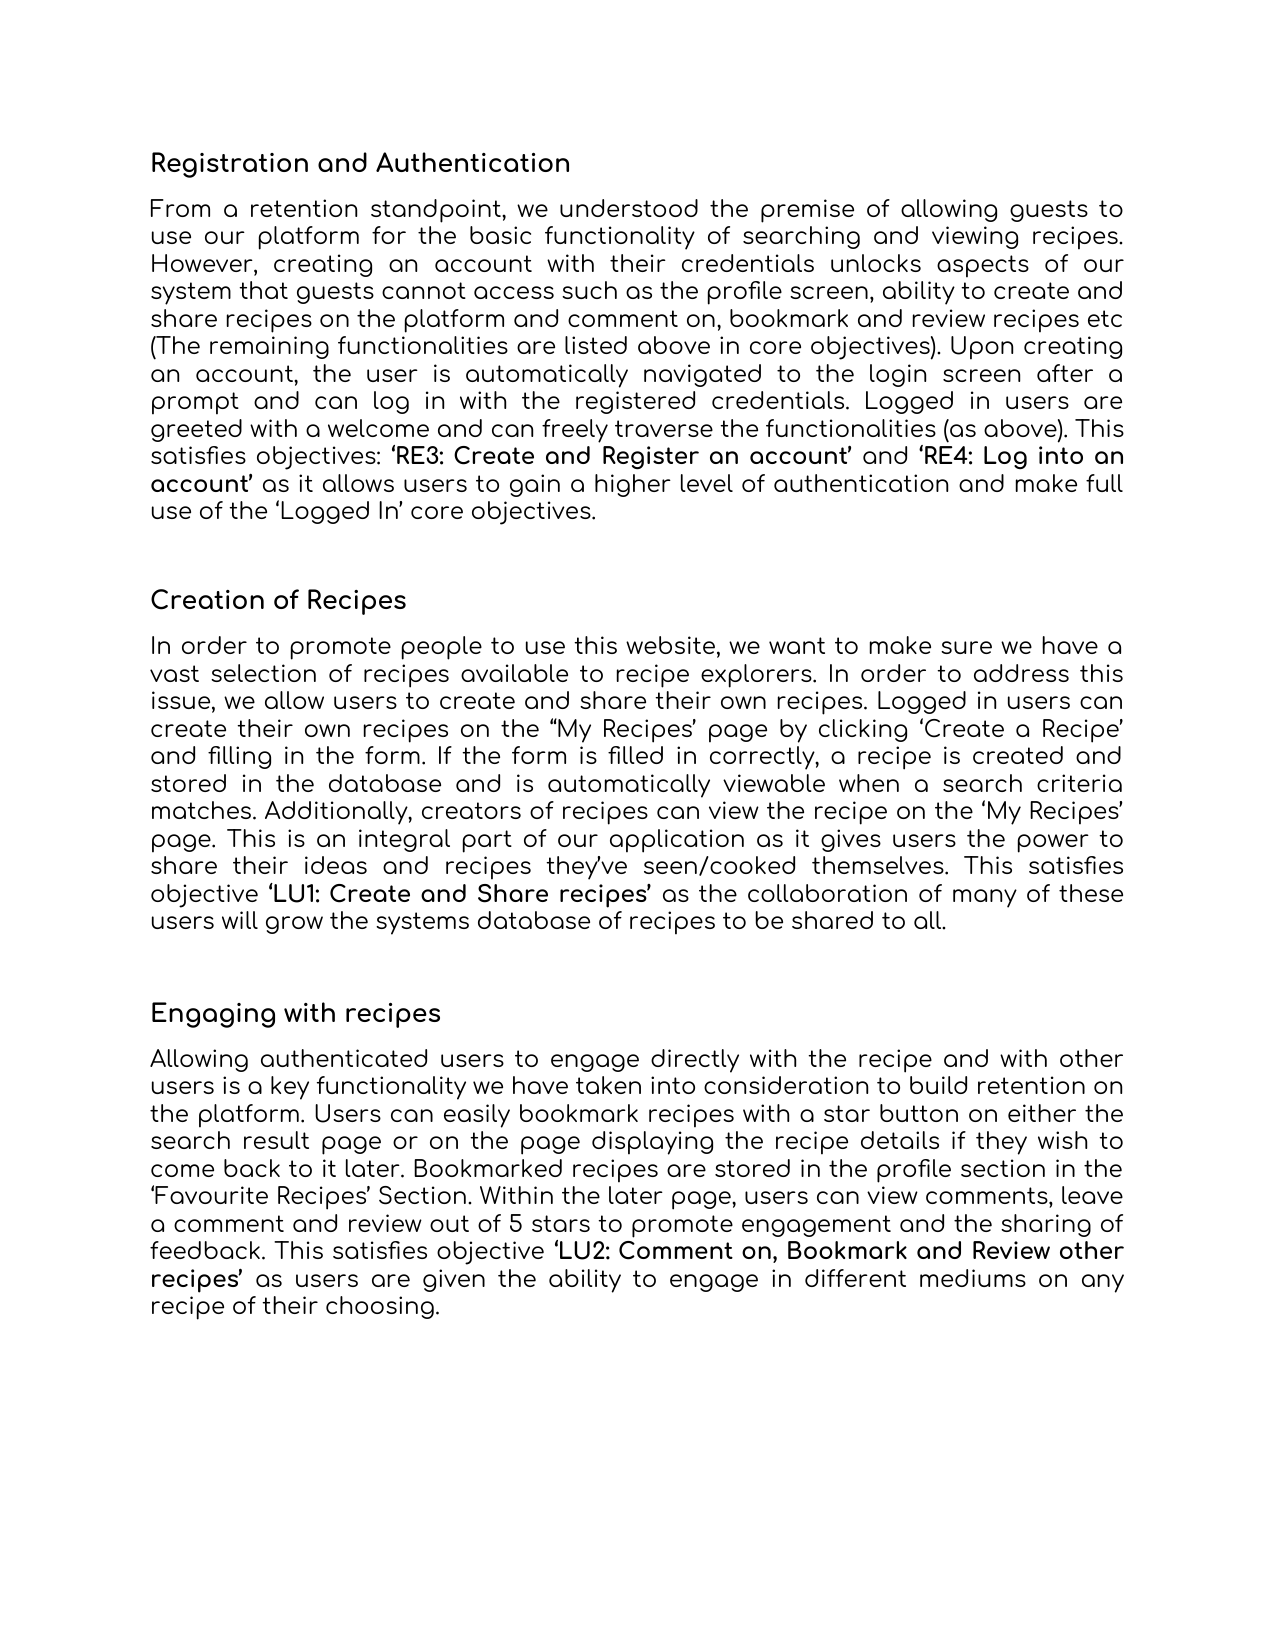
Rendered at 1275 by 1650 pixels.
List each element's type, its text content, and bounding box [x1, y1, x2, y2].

text Registration and Authentication [150, 150, 1125, 178]
text Engaging with recipes [150, 1000, 1125, 1028]
text Allowing authenticated users to engage directly with the recipe and with other users is a key functionality we have taken into consideration to build retention on the platform. Users can easily bookmark recipes with a star button on either the search result page or on the page displaying the recipe details if they wish to come back to it later. Bookmarked recipes are stored in the profile section in the ‘Favourite Recipes’ Section. Within the later page, users can view comments, leave a comment and review out of 5 stars to promote engagement and the sharing of feedback. This satisfies objective ‘LU2: Comment on, Bookmark and Review other recipes’ as users are given the ability to engage in different mediums on any recipe of their choosing. [150, 1047, 1125, 1320]
text In order to promote people to use this website, we want to make sure we have a vast selection of recipes available to recipe explorers. In order to address this issue, we allow users to create and share their own recipes. Logged in users can create their own recipes on the “My Recipes’ page by clicking ‘Create a Recipe’ and filling in the form. If the form is filled in correctly, a recipe is created and stored in the database and is automatically viewable when a search criteria matches. Additionally, creators of recipes can view the recipe on the ‘My Recipes’ page. This is an integral part of our application as it gives users the power to share their ideas and recipes they’ve seen/cooked themselves. This satisfies objective ‘LU1: Create and Share recipes’ as the collaboration of many of these users will grow the systems database of recipes to be shared to all. [150, 634, 1125, 935]
text Creation of Recipes [150, 588, 1125, 616]
text From a retention standpoint, we understood the premise of allowing guests to use our platform for the basic functionality of searching and viewing recipes. However, creating an account with their credentials unlocks aspects of our system that guests cannot access such as the profile screen, ability to create and share recipes on the platform and comment on, bookmark and review recipes etc (The remaining functionalities are listed above in core objectives). Upon creating an account, the user is automatically navigated to the login screen after a prompt and can log in with the registered credentials. Logged in users are greeted with a welcome and can freely traverse the functionalities (as above). This satisfies objectives: ‘RE3: Create and Register an account’ and ‘RE4: Log into an account’ as it allows users to gain a higher level of authentication and make full use of the ‘Logged In’ core objectives. [150, 197, 1125, 525]
